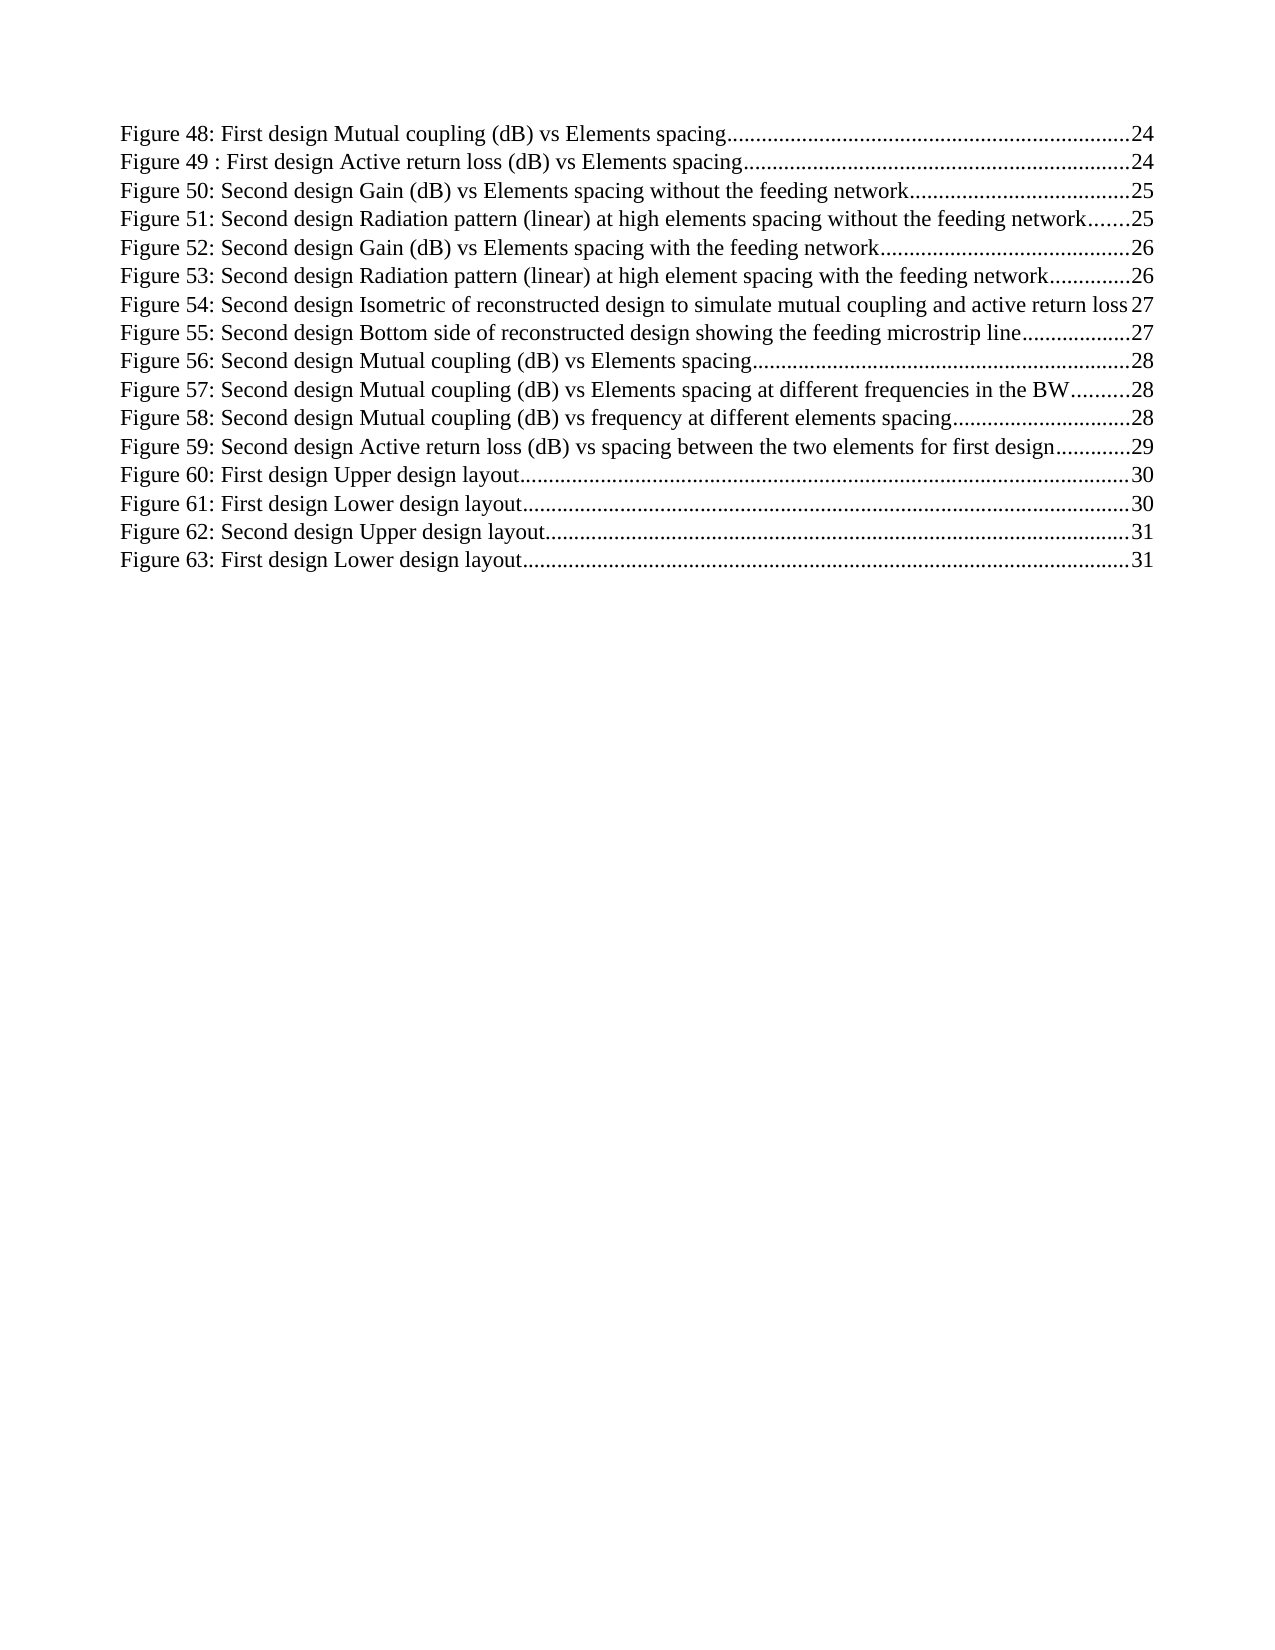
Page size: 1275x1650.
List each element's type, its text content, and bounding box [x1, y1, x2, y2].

text Figure 55: Second design Bottom side of reconstructed design showing the feeding microstrip line 27 [120, 319, 1155, 345]
text Figure 62: Second design Upper design layout 31 [120, 518, 1155, 544]
text Figure 58: Second design Mutual coupling (dB) vs frequency at different elements spacing 28 [120, 404, 1155, 431]
text Figure 48: First design Mutual coupling (dB) vs Elements spacing 24 [120, 120, 1155, 146]
text Figure 57: Second design Mutual coupling (dB) vs Elements spacing at different frequencies in the BW 28 [120, 376, 1155, 402]
text Figure 50: Second design Gain (dB) vs Elements spacing without the feeding network 25 [120, 177, 1155, 203]
text Figure 51: Second design Radiation pattern (linear) at high elements spacing without the feeding network 25 [120, 205, 1155, 232]
text Figure 59: Second design Active return loss (dB) vs spacing between the two elements for first design 29 [120, 433, 1155, 459]
text Figure 63: First design Lower design layout 31 [120, 547, 1155, 573]
text Figure 56: Second design Mutual coupling (dB) vs Elements spacing 28 [120, 347, 1155, 374]
text Figure 52: Second design Gain (dB) vs Elements spacing with the feeding network 26 [120, 234, 1155, 260]
text Figure 60: First design Upper design layout 30 [120, 461, 1155, 488]
text Figure 54: Second design Isometric of reconstructed design to simulate mutual coupling and active return loss 27 [120, 291, 1155, 317]
text Figure 61: First design Lower design layout 30 [120, 490, 1155, 516]
text Figure 49 : First design Active return loss (dB) vs Elements spacing 24 [120, 148, 1155, 175]
text Figure 53: Second design Radiation pattern (linear) at high element spacing with the feeding network 26 [120, 262, 1155, 288]
